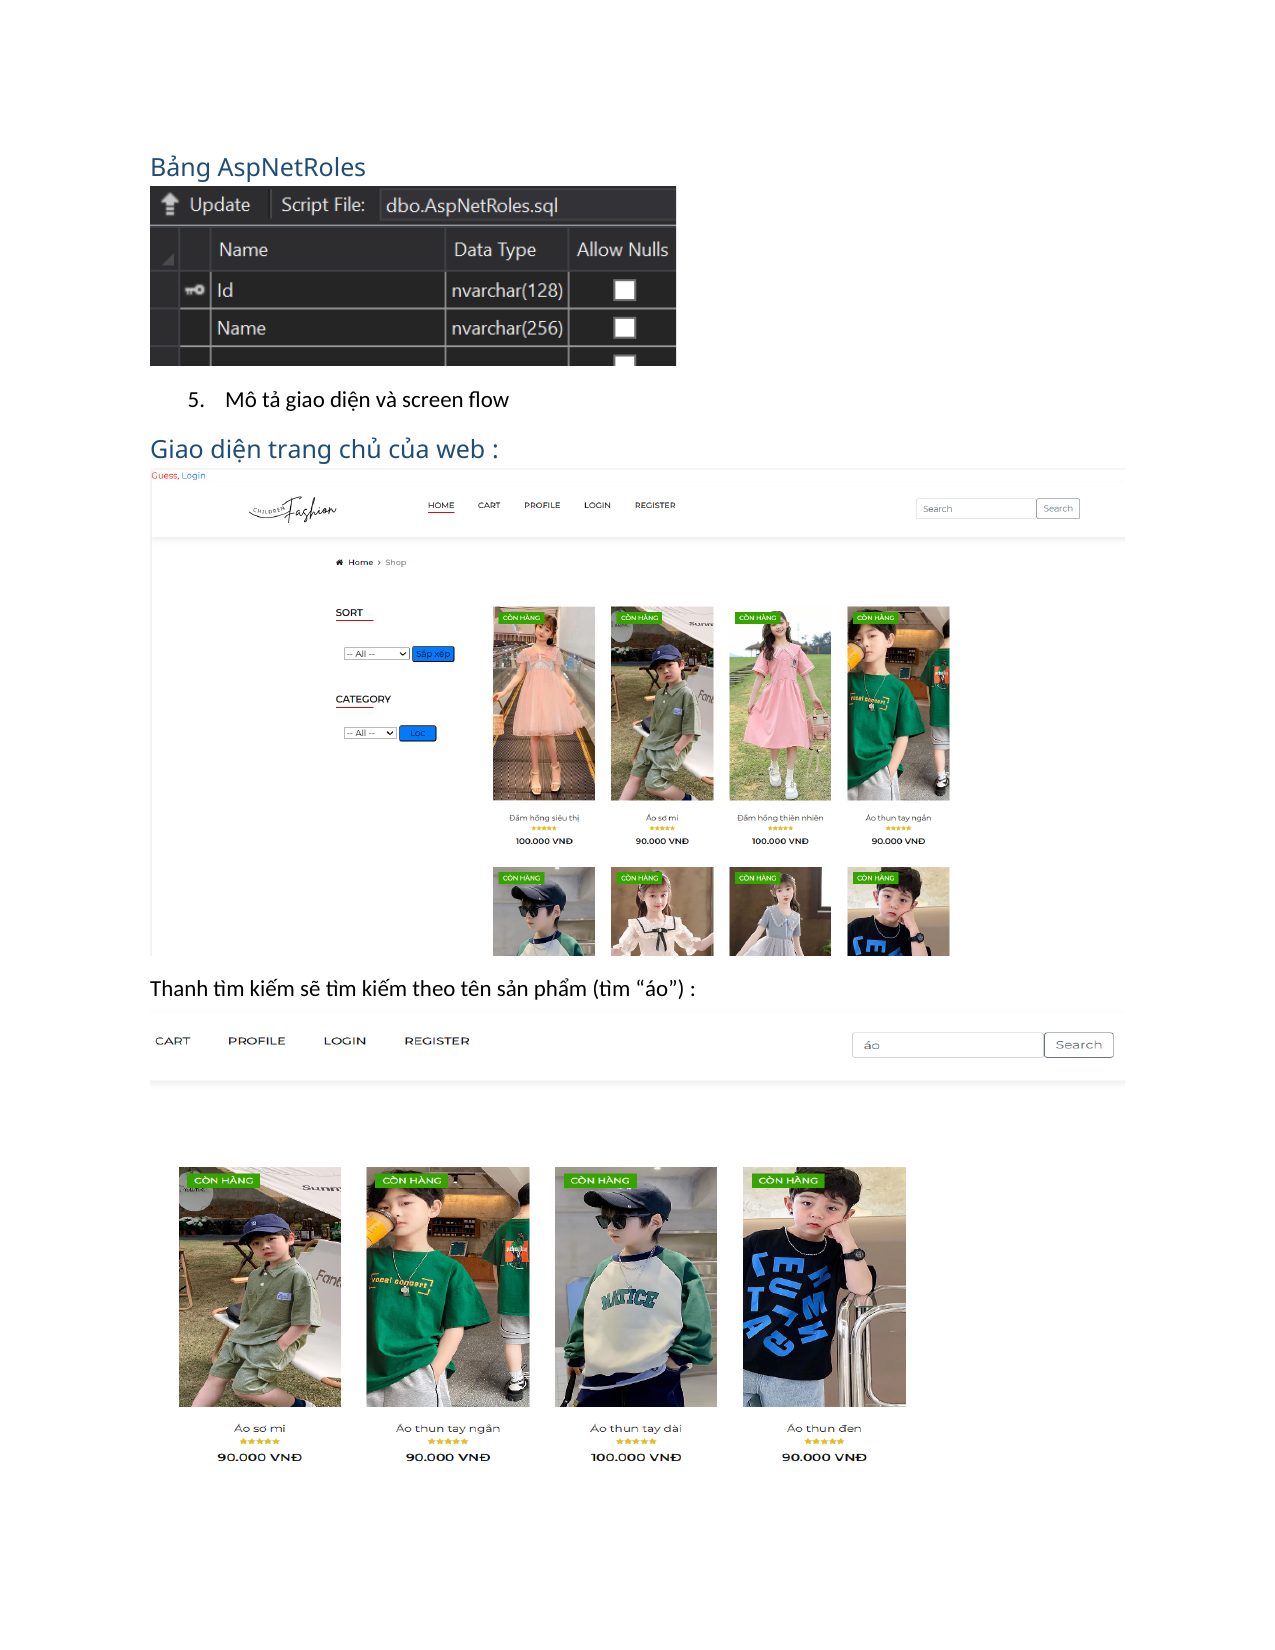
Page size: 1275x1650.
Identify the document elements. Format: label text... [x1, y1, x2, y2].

list Mô tả giao diện và screen flow [187, 385, 1125, 413]
subtitle Bảng AspNetRoles [150, 150, 1125, 184]
picture [150, 1004, 1125, 1479]
text Thanh tìm kiếm sẽ tìm kiếm theo tên sản phẩm (tìm “áo”) : [150, 974, 1125, 1004]
picture [150, 186, 677, 366]
subtitle Giao diện trang chủ của web : [150, 432, 1125, 466]
picture [150, 468, 1125, 956]
